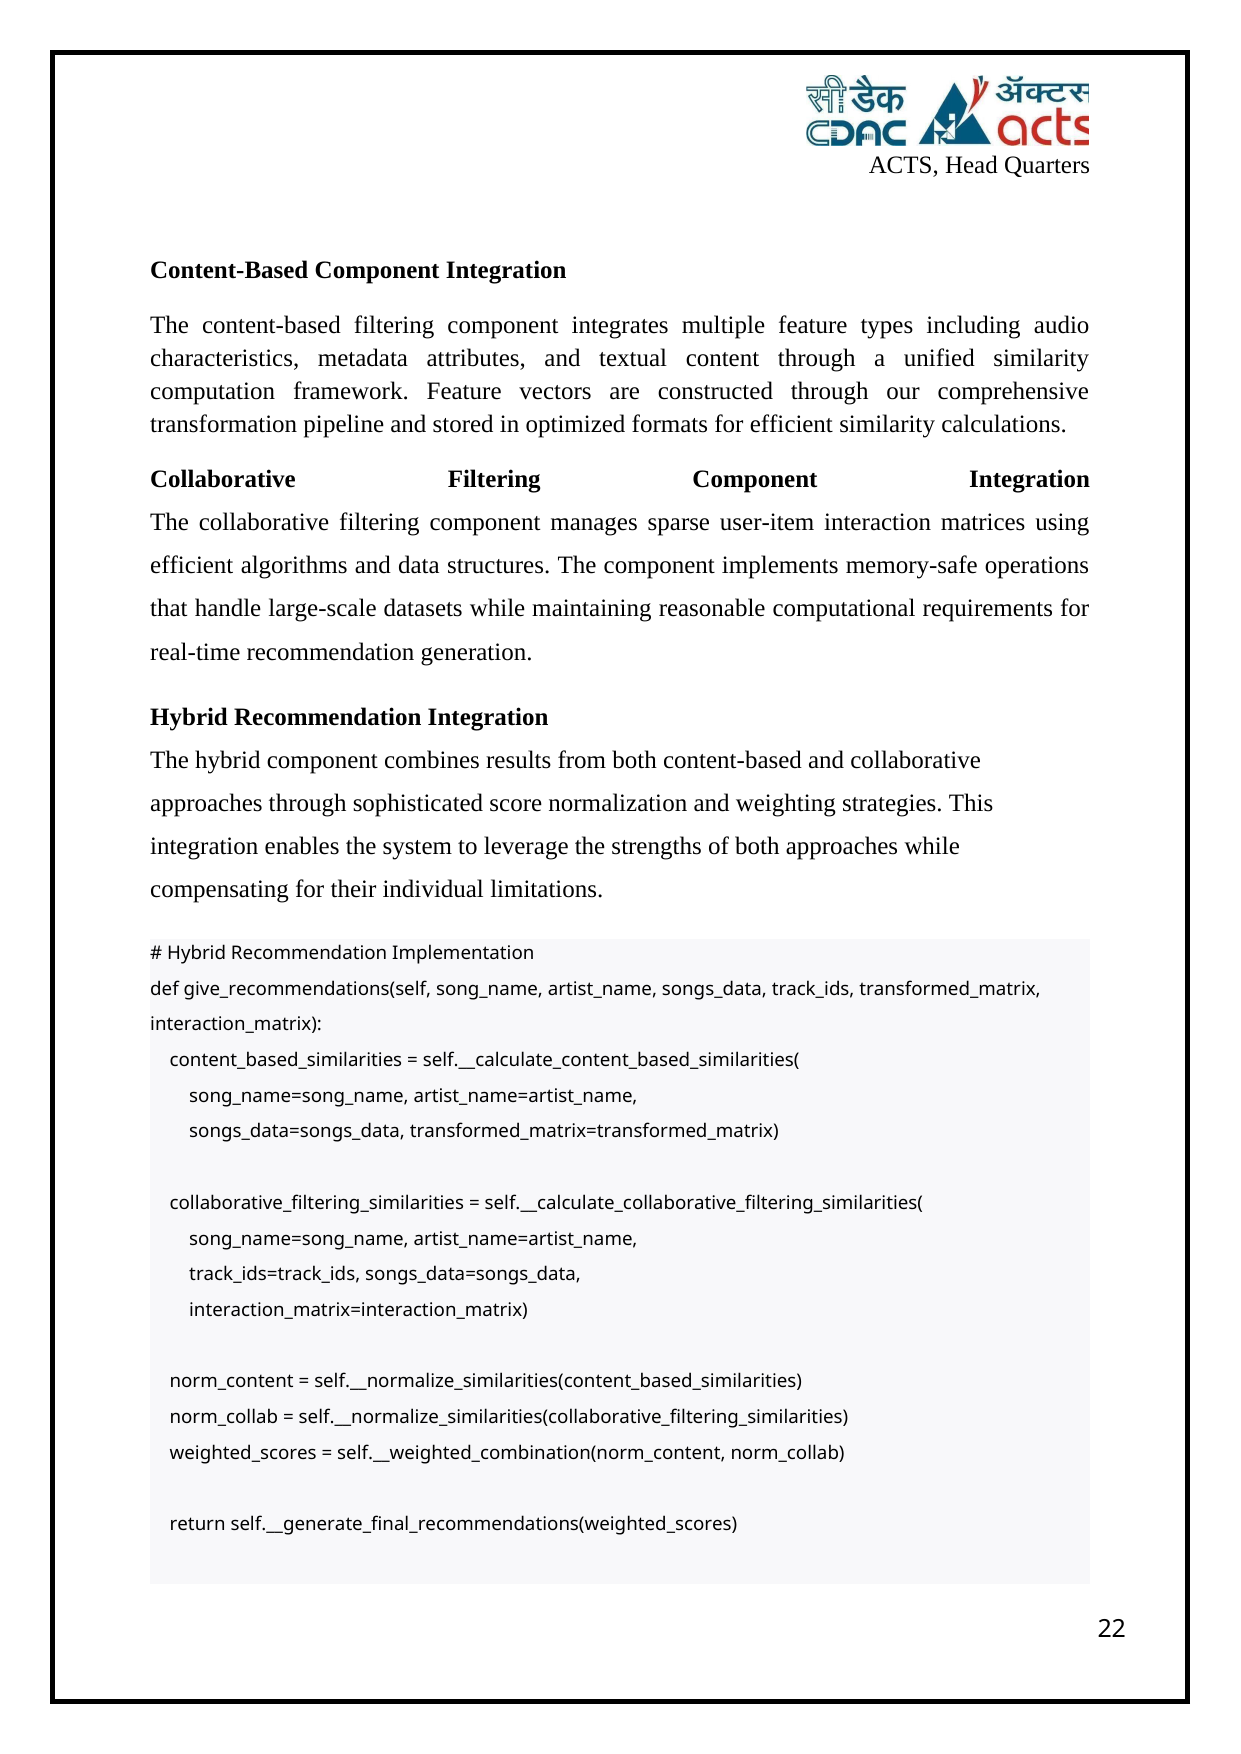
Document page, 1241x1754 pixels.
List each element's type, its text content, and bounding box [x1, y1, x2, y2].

text # Hybrid Recommendation Implementation def give_recommendations(self, song_name, artist_name, songs_data, track_ids, transformed_matrix, interaction_matrix): content_based_similarities = self.__calculate_content_based_similarities( song_name=song_name, artist_name=artist_name, songs_data=songs_data, transformed_matrix=transformed_matrix) collaborative_filtering_similarities = self.__calculate_collaborative_filtering_similarities( song_name=song_name, artist_name=artist_name, track_ids=track_ids, songs_data=songs_data, interaction_matrix=interaction_matrix) norm_content = self.__normalize_similarities(content_based_similarities) norm_collab = self.__normalize_similarities(collaborative_filtering_similarities) weighted_scores = self.__weighted_combination(norm_content, norm_collab) return self.__generate_final_recommendations(weighted_scores) [150, 939, 1090, 1584]
text The content-based filtering component integrates multiple feature types including audio characteristics, metadata attributes, and textual content through a unified similarity computation framework. Feature vectors are constructed through our comprehensive transformation pipeline and stored in optimized formats for efficient similarity calculations. [150, 310, 1090, 438]
text Hybrid Recommendation Integration The hybrid component combines results from both content-based and collaborative approaches through sophisticated score normalization and weighting strategies. This integration enables the system to leverage the strengths of both approaches while compensating for their individual limitations. [150, 702, 1090, 903]
text Collaborative Filtering Component Integration The collaborative filtering component manages sparse user-item interaction matrices using efficient algorithms and data structures. The component implements memory-safe operations that handle large-scale datasets while maintaining reasonable computational requirements for real-time recommendation generation. [150, 464, 1090, 665]
text Content-Based Component Integration [150, 255, 1090, 284]
picture [806, 75, 1089, 146]
